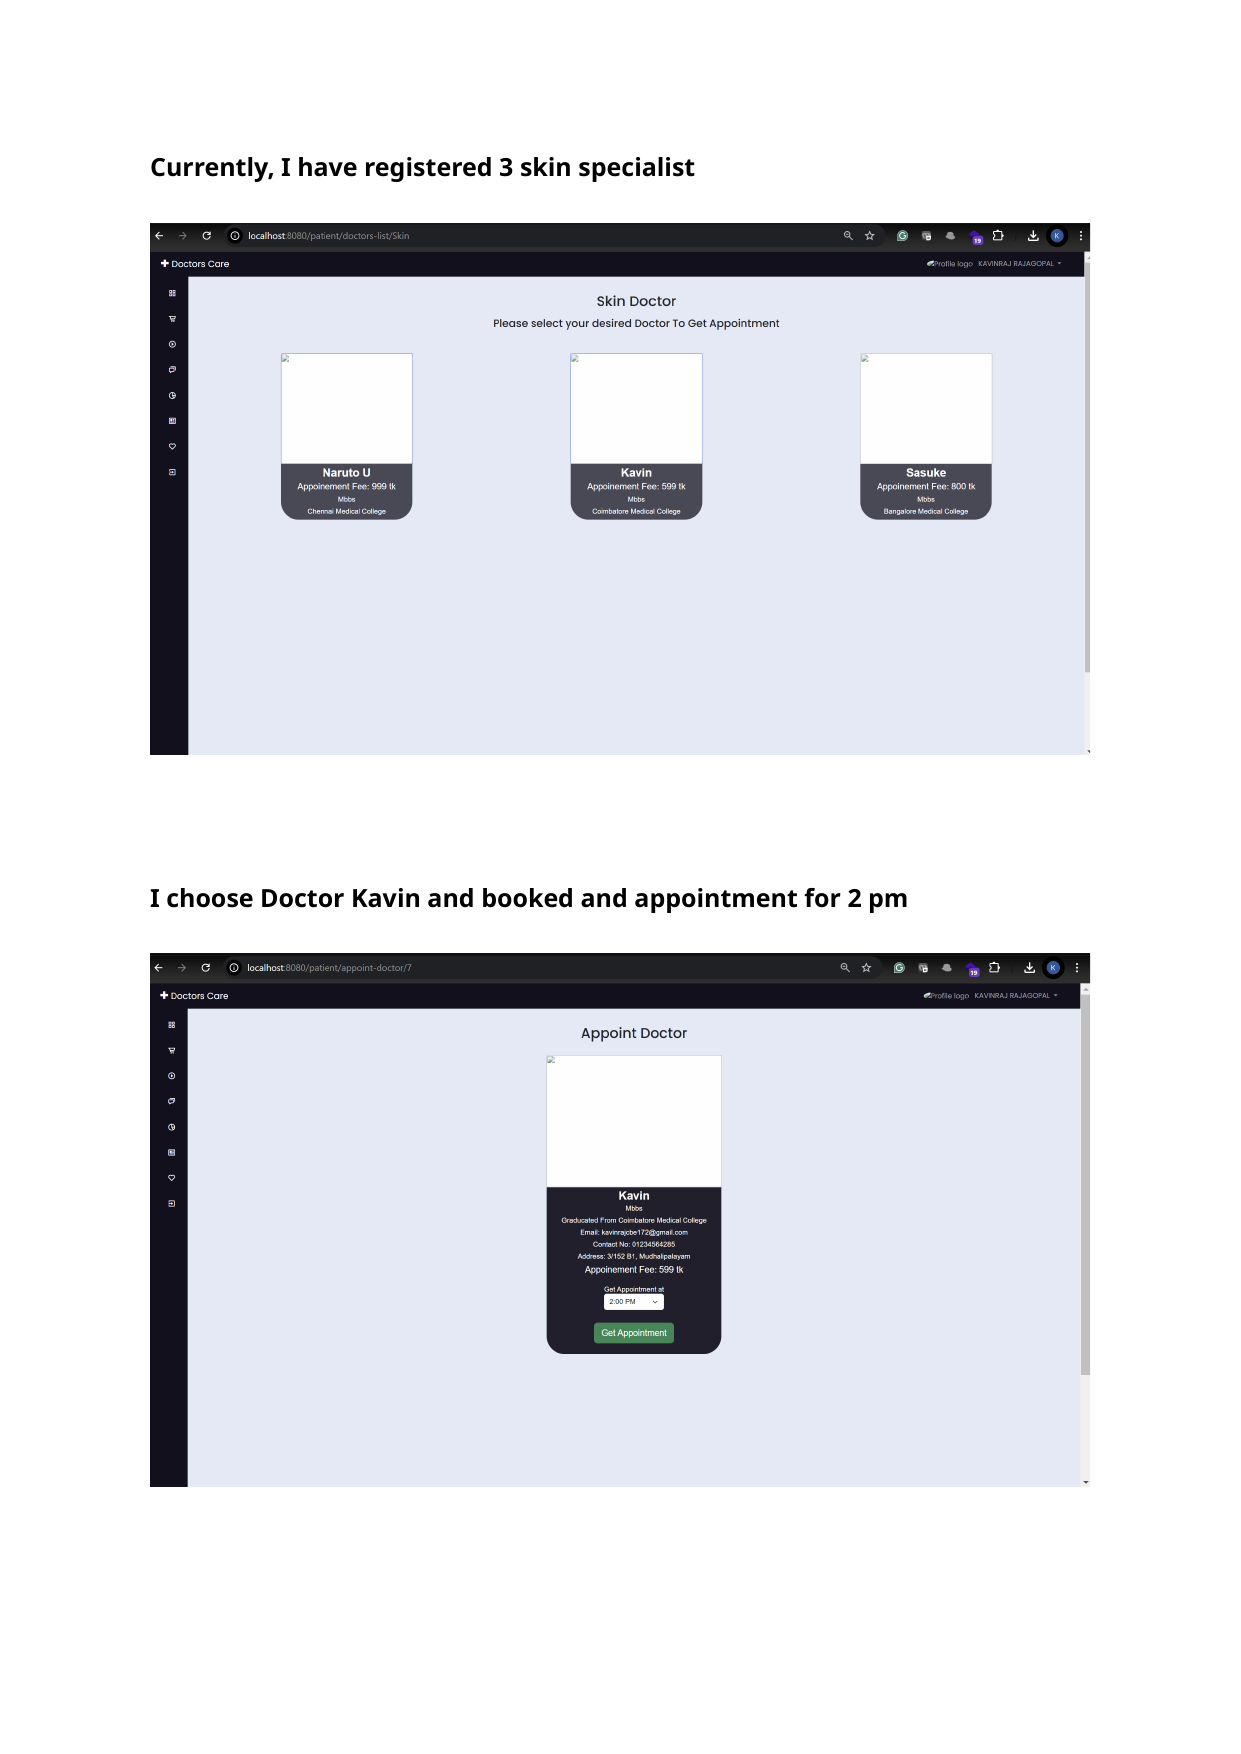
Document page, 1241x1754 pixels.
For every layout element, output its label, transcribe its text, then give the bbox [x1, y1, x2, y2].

picture [150, 953, 1091, 1487]
text Currently, I have registered 3 skin specialist [150, 150, 1090, 223]
text I choose Doctor Kavin and booked and appointment for 2 pm [150, 881, 1090, 953]
picture [150, 223, 1091, 755]
